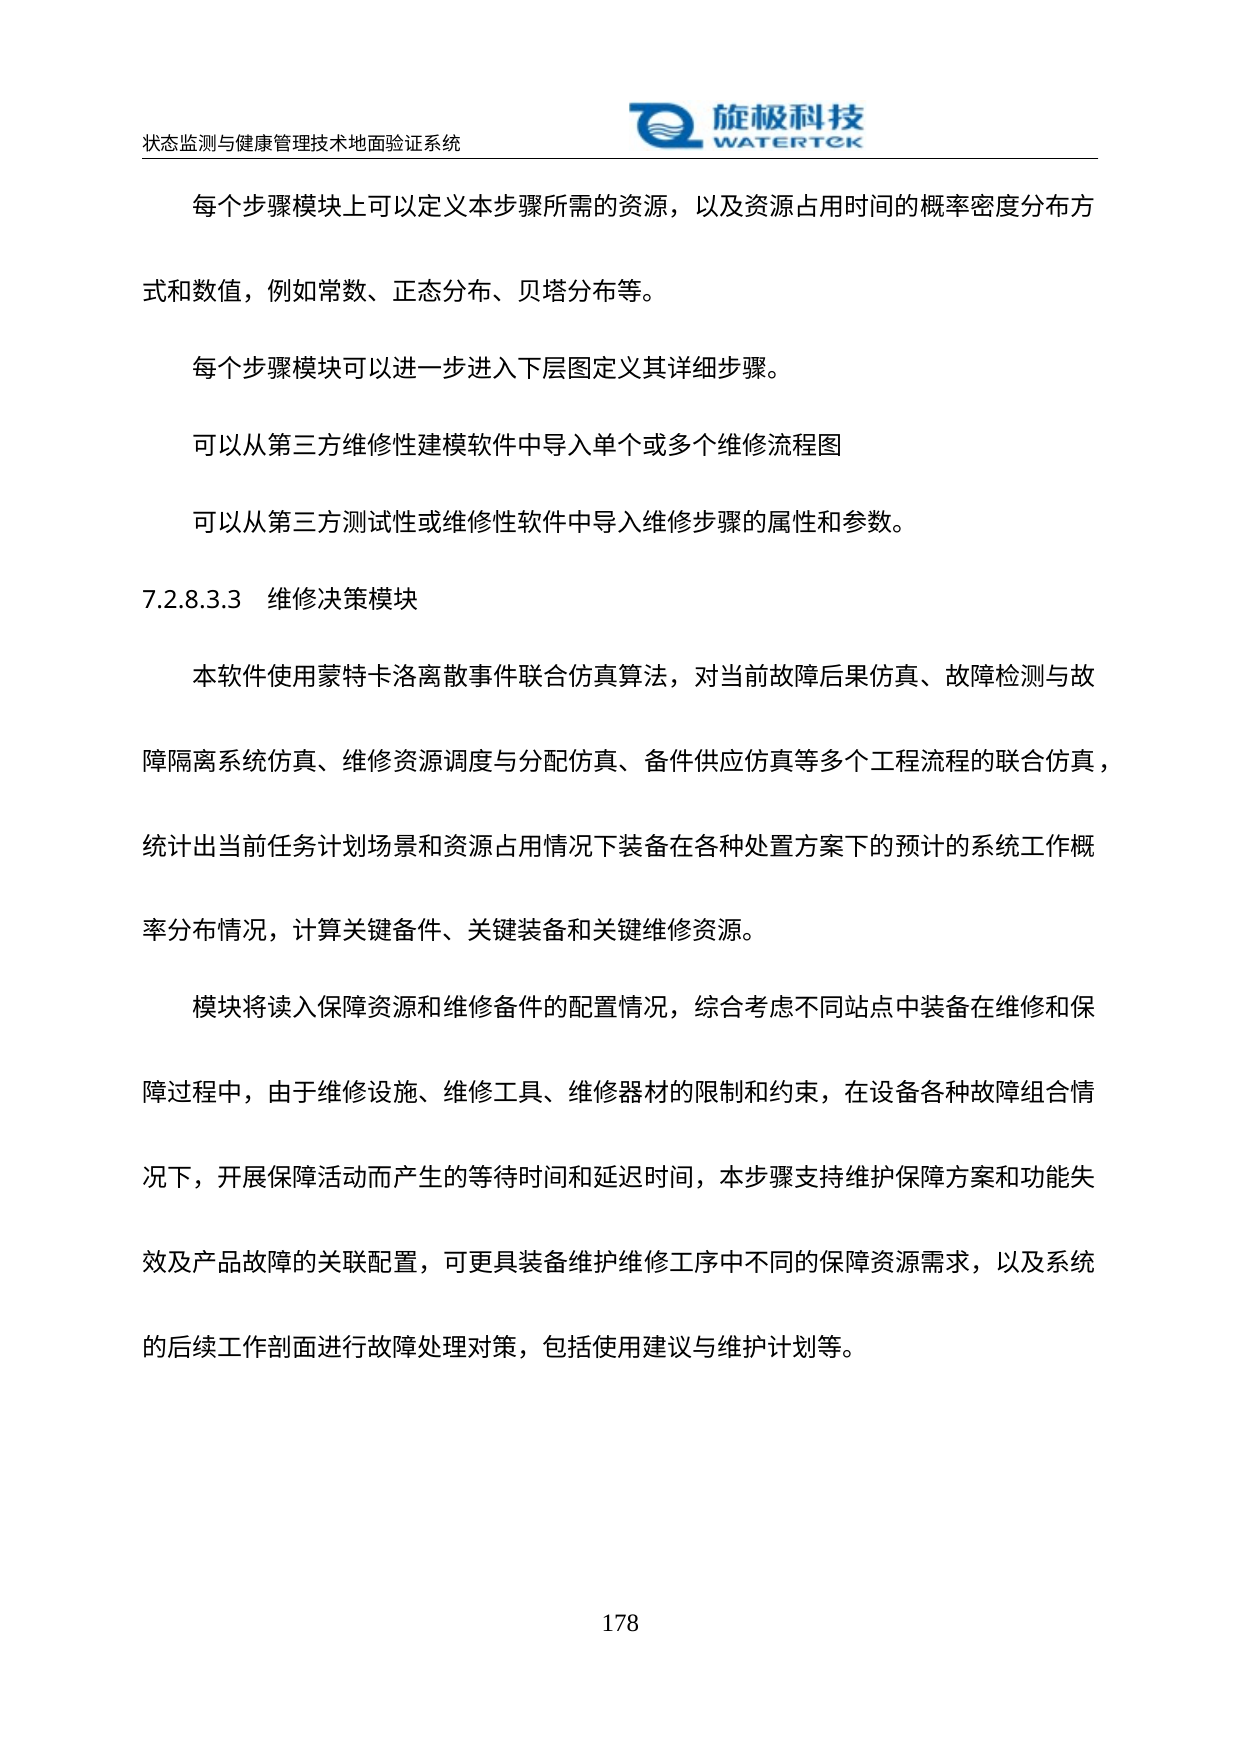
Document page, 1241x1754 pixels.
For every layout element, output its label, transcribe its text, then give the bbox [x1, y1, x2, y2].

text 可以从第三方测试性或维修性软件中导入维修步骤的属性和参数。 [142, 486, 1098, 554]
text 本软件使用蒙特卡洛离散事件联合仿真算法，对当前故障后果仿真、故障检测与故障隔离系统仿真、维修资源调度与分配仿真、备件供应仿真等多个工程流程的联合仿真，统计出当前任务计划场景和资源占用情况下装备在各种处置方案下的预计的系统工作概率分布情况，计算关键备件、关键装备和关键维修资源。 [142, 640, 1098, 963]
text 每个步骤模块上可以定义本步骤所需的资源，以及资源占用时间的概率密度分布方式和数值，例如常数、正态分布、贝塔分布等。 [142, 171, 1098, 323]
text 维修决策模块 [142, 563, 1098, 631]
picture [628, 100, 867, 151]
text 模块将读入保障资源和维修备件的配置情况，综合考虑不同站点中装备在维修和保障过程中，由于维修设施、维修工具、维修器材的限制和约束，在设备各种故障组合情况下，开展保障活动而产生的等待时间和延迟时间，本步骤支持维护保障方案和功能失效及产品故障的关联配置，可更具装备维护维修工序中不同的保障资源需求，以及系统的后续工作剖面进行故障处理对策，包括使用建议与维护计划等。 [142, 972, 1098, 1379]
text 可以从第三方维修性建模软件中导入单个或多个维修流程图 [142, 409, 1098, 477]
text 每个步骤模块可以进一步进入下层图定义其详细步骤。 [142, 332, 1098, 400]
